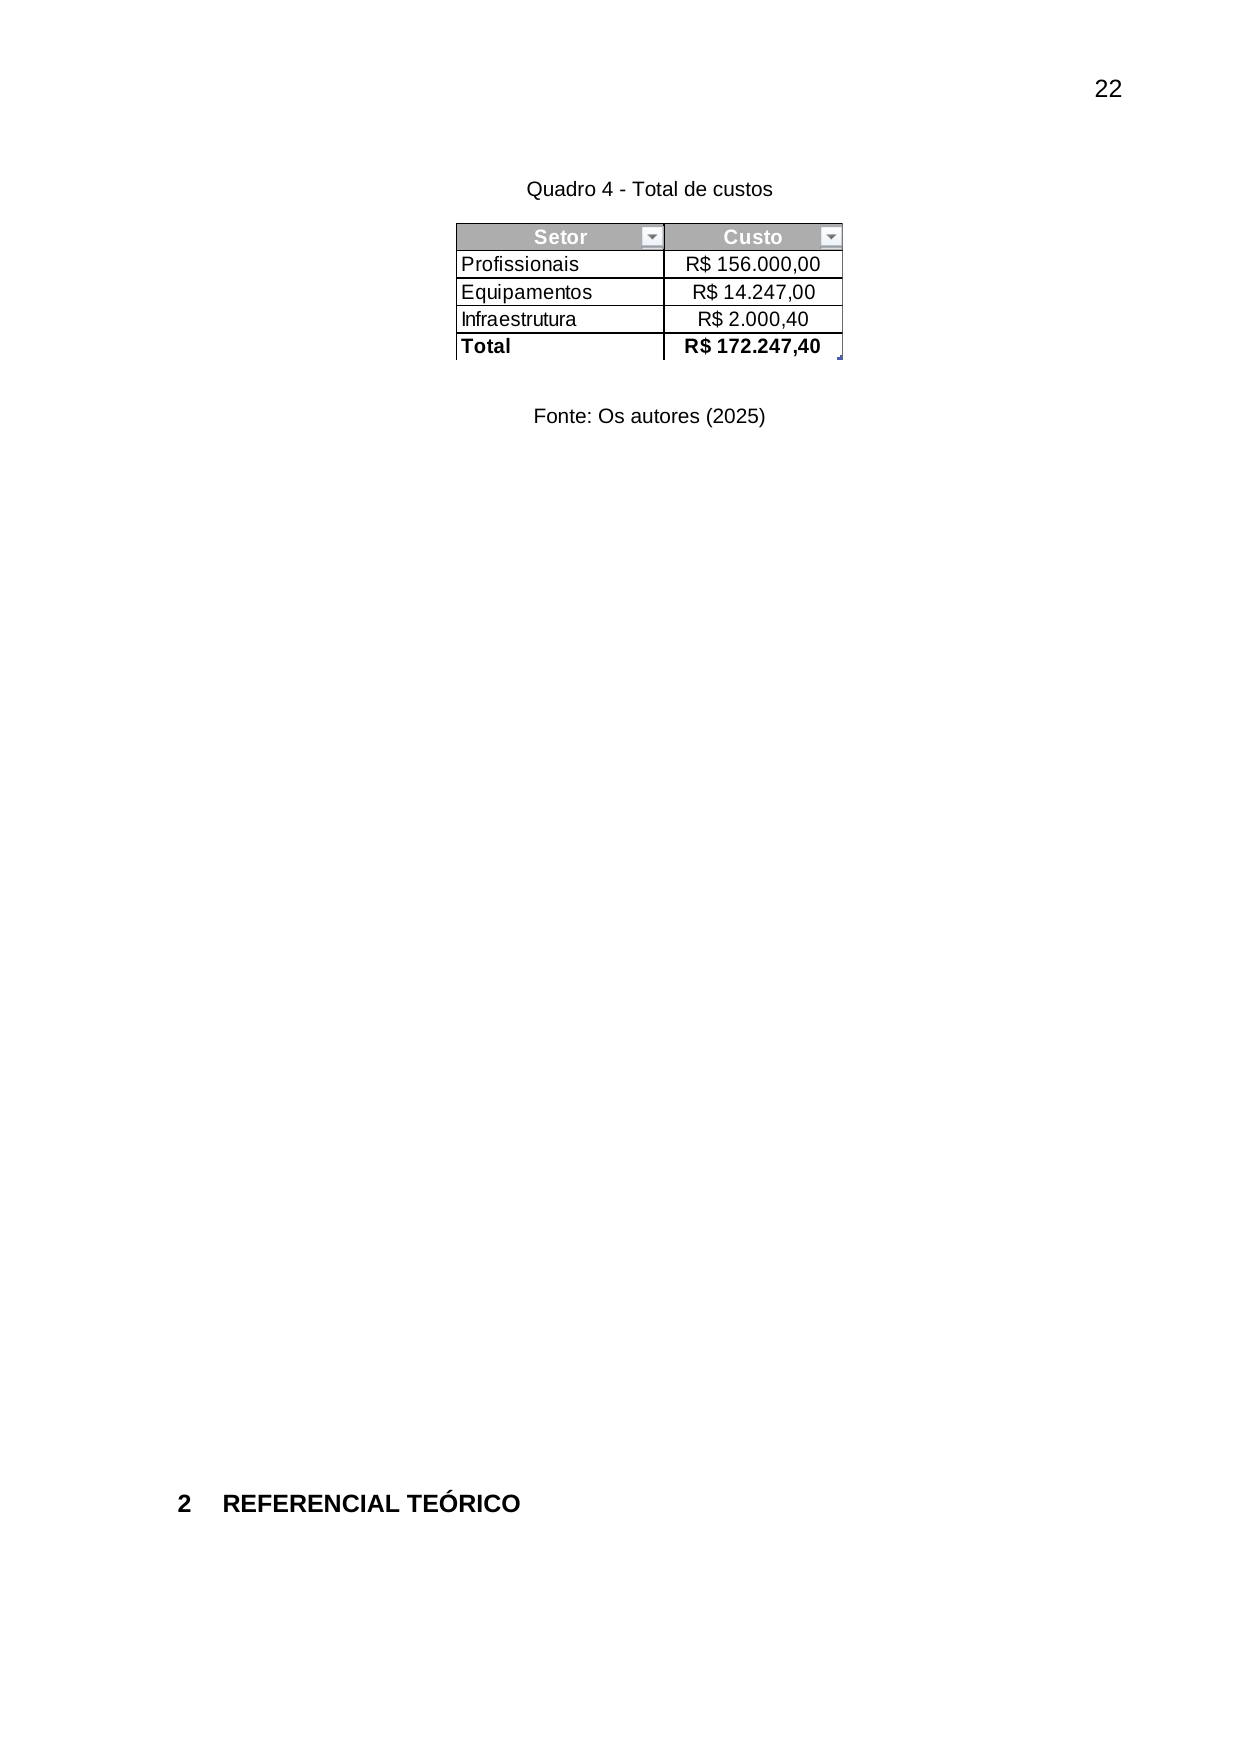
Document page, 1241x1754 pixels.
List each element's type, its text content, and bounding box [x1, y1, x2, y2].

text Quadro 4 - Total de custos [177, 177, 1122, 223]
subtitle REFERENCIAL TEÓRICO [177, 1489, 1122, 1518]
text Fonte: Os autores (2025) [177, 404, 1122, 428]
